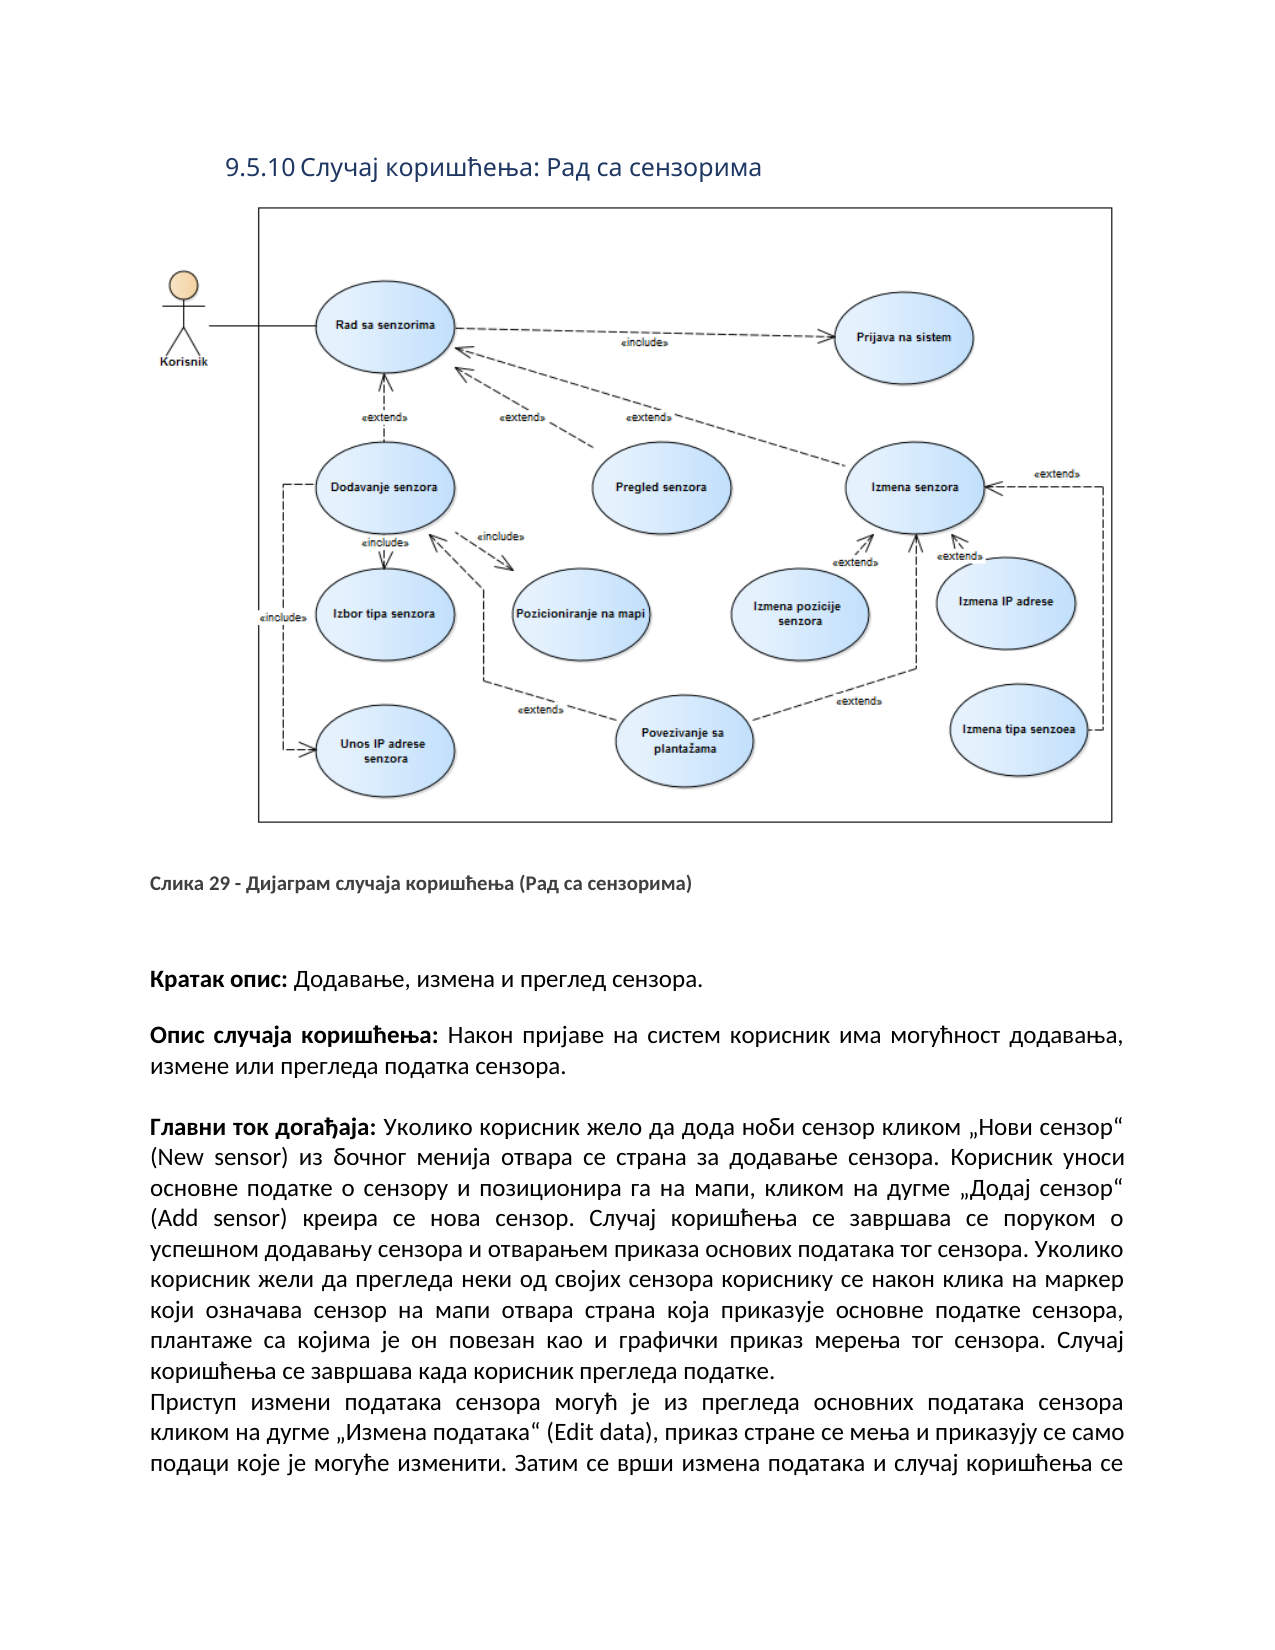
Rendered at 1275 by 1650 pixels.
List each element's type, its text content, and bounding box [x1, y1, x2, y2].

subtitle Случај коришћења: Рад са сензорима [225, 150, 1125, 184]
text Опис случаја коришћења: Након пријаве на систем корисник има могућност додавања, измене или прегледа податка сензора. [150, 1019, 1125, 1081]
text Слика 29 - Дијаграм случаја коришћења (Рад са сензорима) [150, 870, 1125, 895]
picture [150, 189, 1125, 845]
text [150, 1386, 1125, 1477]
text Главни ток догађаја: Уколико корисник жело да дода ноби сензор кликом „Нови сензор“ (New sensor) из бочног менија отвара се страна за додавање сензора. Корисник уноси основне податке о сензору и позиционира га на мапи, кликом на дугме „Додај сензор“ (Add sensor) креира се нова сензор. Случај коришћења се завршава се поруком о успешном додавању сензора и отварањем приказа основих података тог сензора. Уколико корисник жели да прегледа неки од својих сензора кориснику се након клика на маркер који означава сензор на мапи отвара страна која приказује основне податке сензора, плантаже са којима је он повезан као и графички приказ мерења тог сензора. Случај коришћења се завршава када корисник прегледа податке. [150, 1111, 1125, 1386]
text Кратак опис: Додавање, измена и преглед сензора. [150, 964, 1125, 994]
